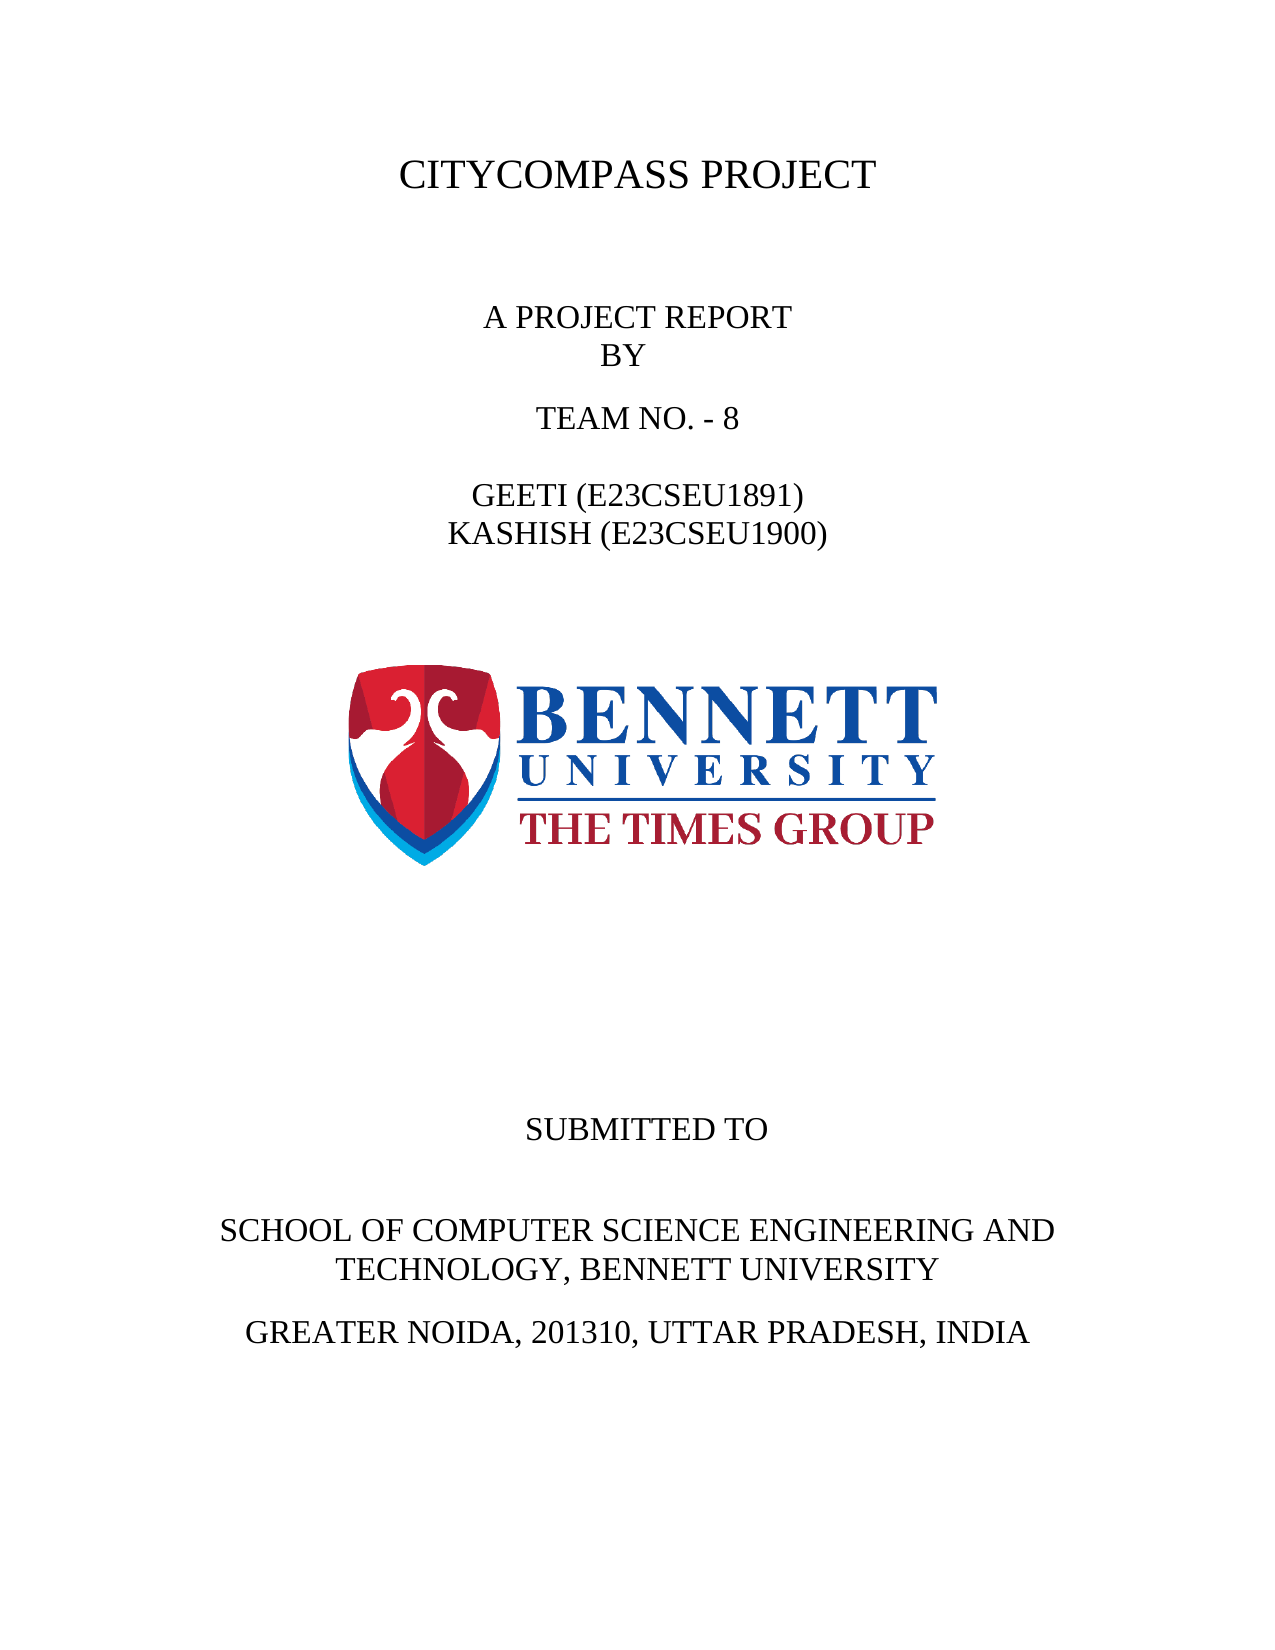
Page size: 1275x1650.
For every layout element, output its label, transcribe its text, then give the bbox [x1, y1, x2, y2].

text SUBMITTED TO [450, 1109, 1125, 1147]
text CITYCOMPASS PROJECT [150, 150, 1125, 198]
picture [348, 665, 938, 866]
text GEETI (E23CSEU1891) [150, 475, 1125, 513]
text A PROJECT REPORT [150, 297, 1125, 335]
picture [348, 764, 421, 866]
text GREATER NOIDA, 201310, UTTAR PRADESH, INDIA [150, 1312, 1125, 1351]
text SCHOOL OF COMPUTER SCIENCE ENGINEERING AND TECHNOLOGY, BENNETT UNIVERSITY [150, 1211, 1125, 1287]
text KASHISH (E23CSEU1900) [150, 513, 1125, 552]
text BY [600, 335, 1125, 373]
text TEAM NO. - 8 [150, 398, 1125, 437]
